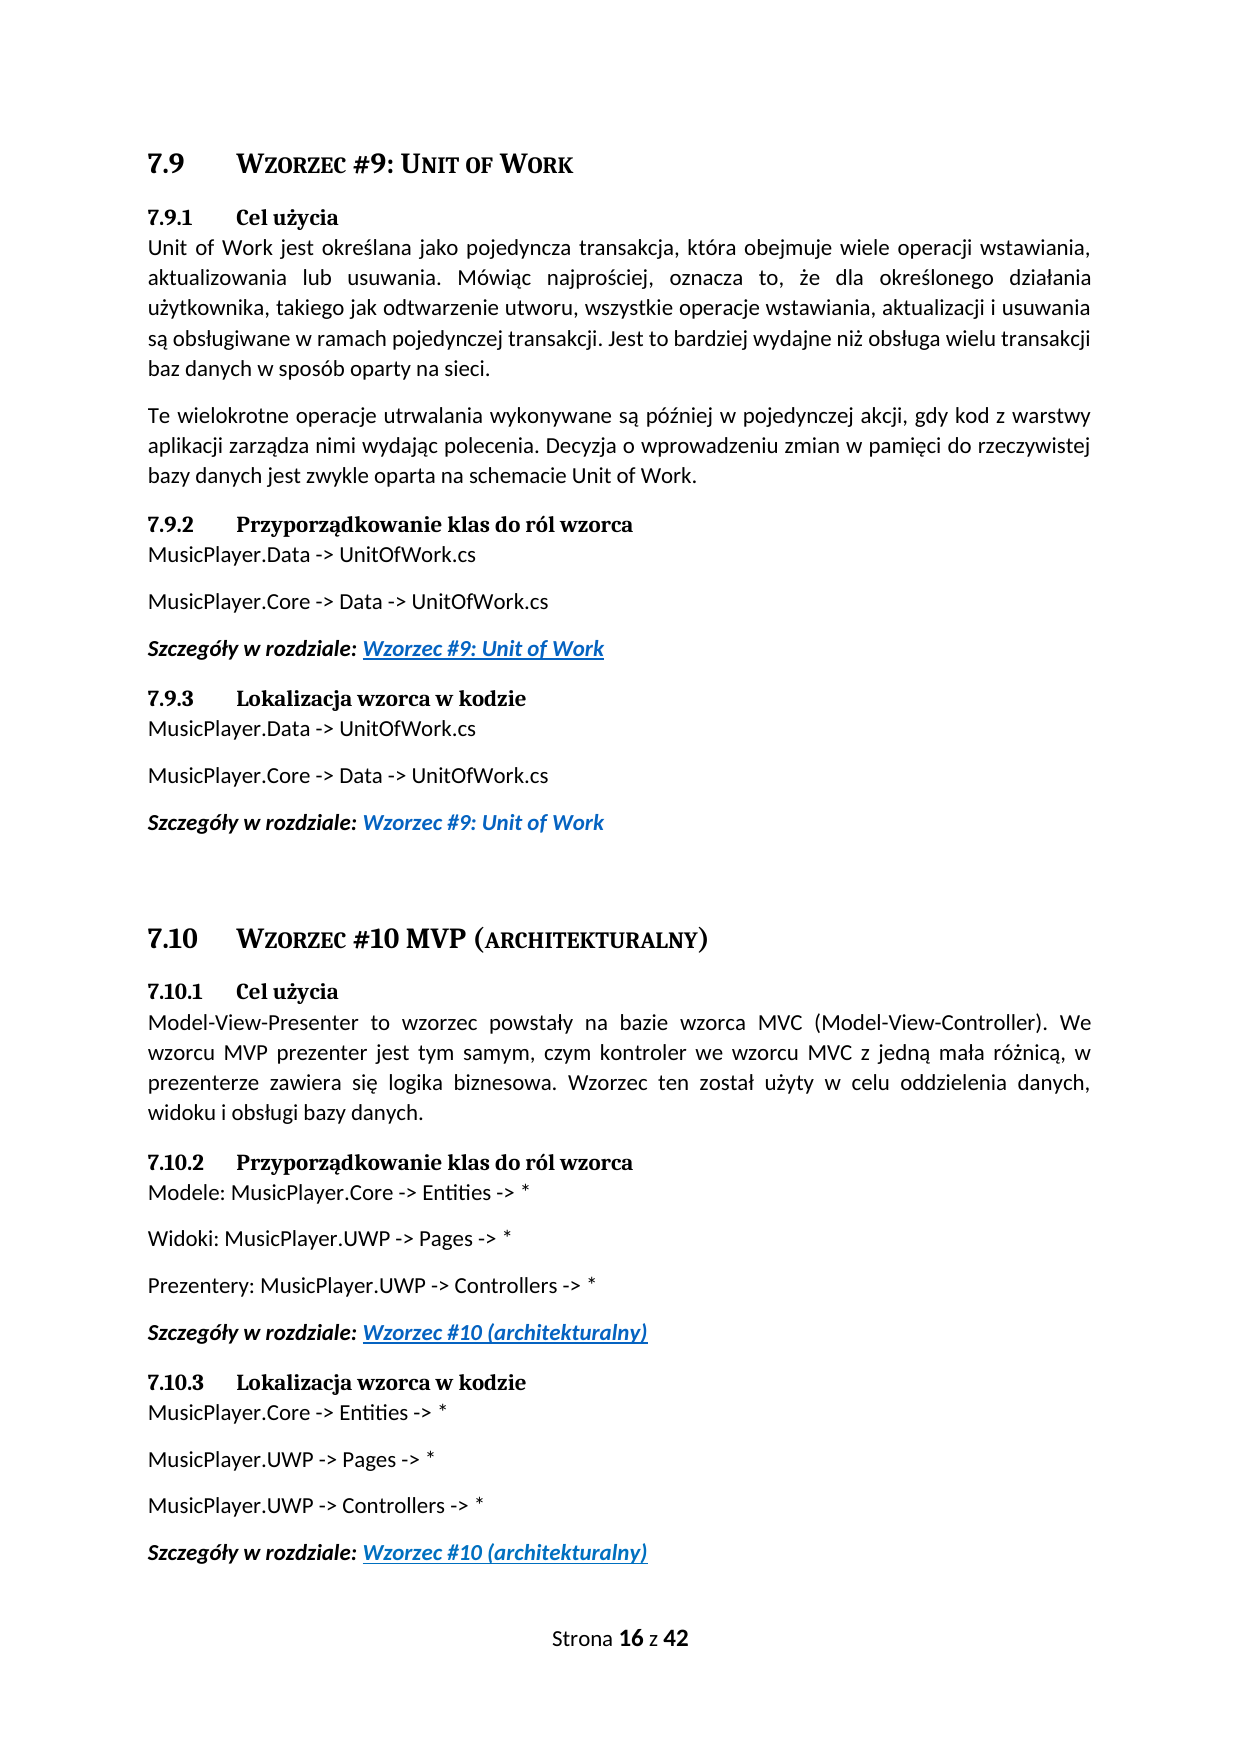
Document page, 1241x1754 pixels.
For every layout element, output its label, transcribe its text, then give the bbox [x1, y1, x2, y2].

text Unit of Work jest określana jako pojedyncza transakcja, która obejmuje wiele operacji wstawiania, aktualizowania lub usuwania. Mówiąc najprościej, oznacza to, że dla określonego działania użytkownika, takiego jak odtwarzenie utworu, wszystkie operacje wstawiania, aktualizacji i usuwania są obsługiwane w ramach pojedynczej transakcji. Jest to bardziej wydajne niż obsługa wielu transakcji baz danych w sposób oparty na sieci. [148, 233, 1093, 382]
subtitle Cel użycia [148, 204, 1093, 231]
subtitle Przyporządkowanie klas do ról wzorca [148, 512, 1093, 538]
subtitle Wzorzec #9: Unit of Work [148, 148, 1093, 181]
text Szczegóły w rozdziale: Wzorzec #10 (architekturalny) [148, 1538, 1093, 1566]
text MusicPlayer.Core -> Data -> UnitOfWork.cs [148, 761, 1093, 789]
text MusicPlayer.Data -> UnitOfWork.cs [148, 714, 1093, 742]
text MusicPlayer.Data -> UnitOfWork.cs [148, 541, 1093, 569]
text Model-View-Presenter to wzorzec powstały na bazie wzorca MVC (Model-View-Controller). We wzorcu MVP prezenter jest tym samym, czym kontroler we wzorcu MVC z jedną mała różnicą, w prezenterze zawiera się logika biznesowa. Wzorzec ten został użyty w celu oddzielenia danych, widoku i obsługi bazy danych. [148, 1008, 1093, 1126]
text MusicPlayer.Core -> Data -> UnitOfWork.cs [148, 587, 1093, 616]
text Widoki: MusicPlayer.UWP -> Pages -> * [148, 1224, 1093, 1253]
subtitle Lokalizacja wzorca w kodzie [148, 1369, 1093, 1396]
text Prezentery: MusicPlayer.UWP -> Controllers -> * [148, 1271, 1093, 1299]
text MusicPlayer.UWP -> Pages -> * [148, 1445, 1093, 1473]
text Te wielokrotne operacje utrwalania wykonywane są później w pojedynczej akcji, gdy kod z warstwy aplikacji zarządza nimi wydając polecenia. Decyzja o wprowadzeniu zmian w pamięci do rzeczywistej bazy danych jest zwykle oparta na schemacie Unit of Work. [148, 401, 1093, 489]
subtitle Wzorzec #10 MVP (architekturalny) [148, 922, 1093, 956]
text Szczegóły w rozdziale: Wzorzec #9: Unit of Work [148, 634, 1093, 662]
text MusicPlayer.UWP -> Controllers -> * [148, 1492, 1093, 1519]
subtitle Lokalizacja wzorca w kodzie [148, 685, 1093, 712]
subtitle Cel użycia [148, 979, 1093, 1006]
subtitle Przyporządkowanie klas do ról wzorca [148, 1149, 1093, 1176]
text Szczegóły w rozdziale: Wzorzec #10 (architekturalny) [148, 1318, 1093, 1346]
text Szczegóły w rozdziale: Wzorzec #9: Unit of Work [148, 808, 1093, 836]
text Modele: MusicPlayer.Core -> Entities -> * [148, 1178, 1093, 1206]
text MusicPlayer.Core -> Entities -> * [148, 1398, 1093, 1426]
